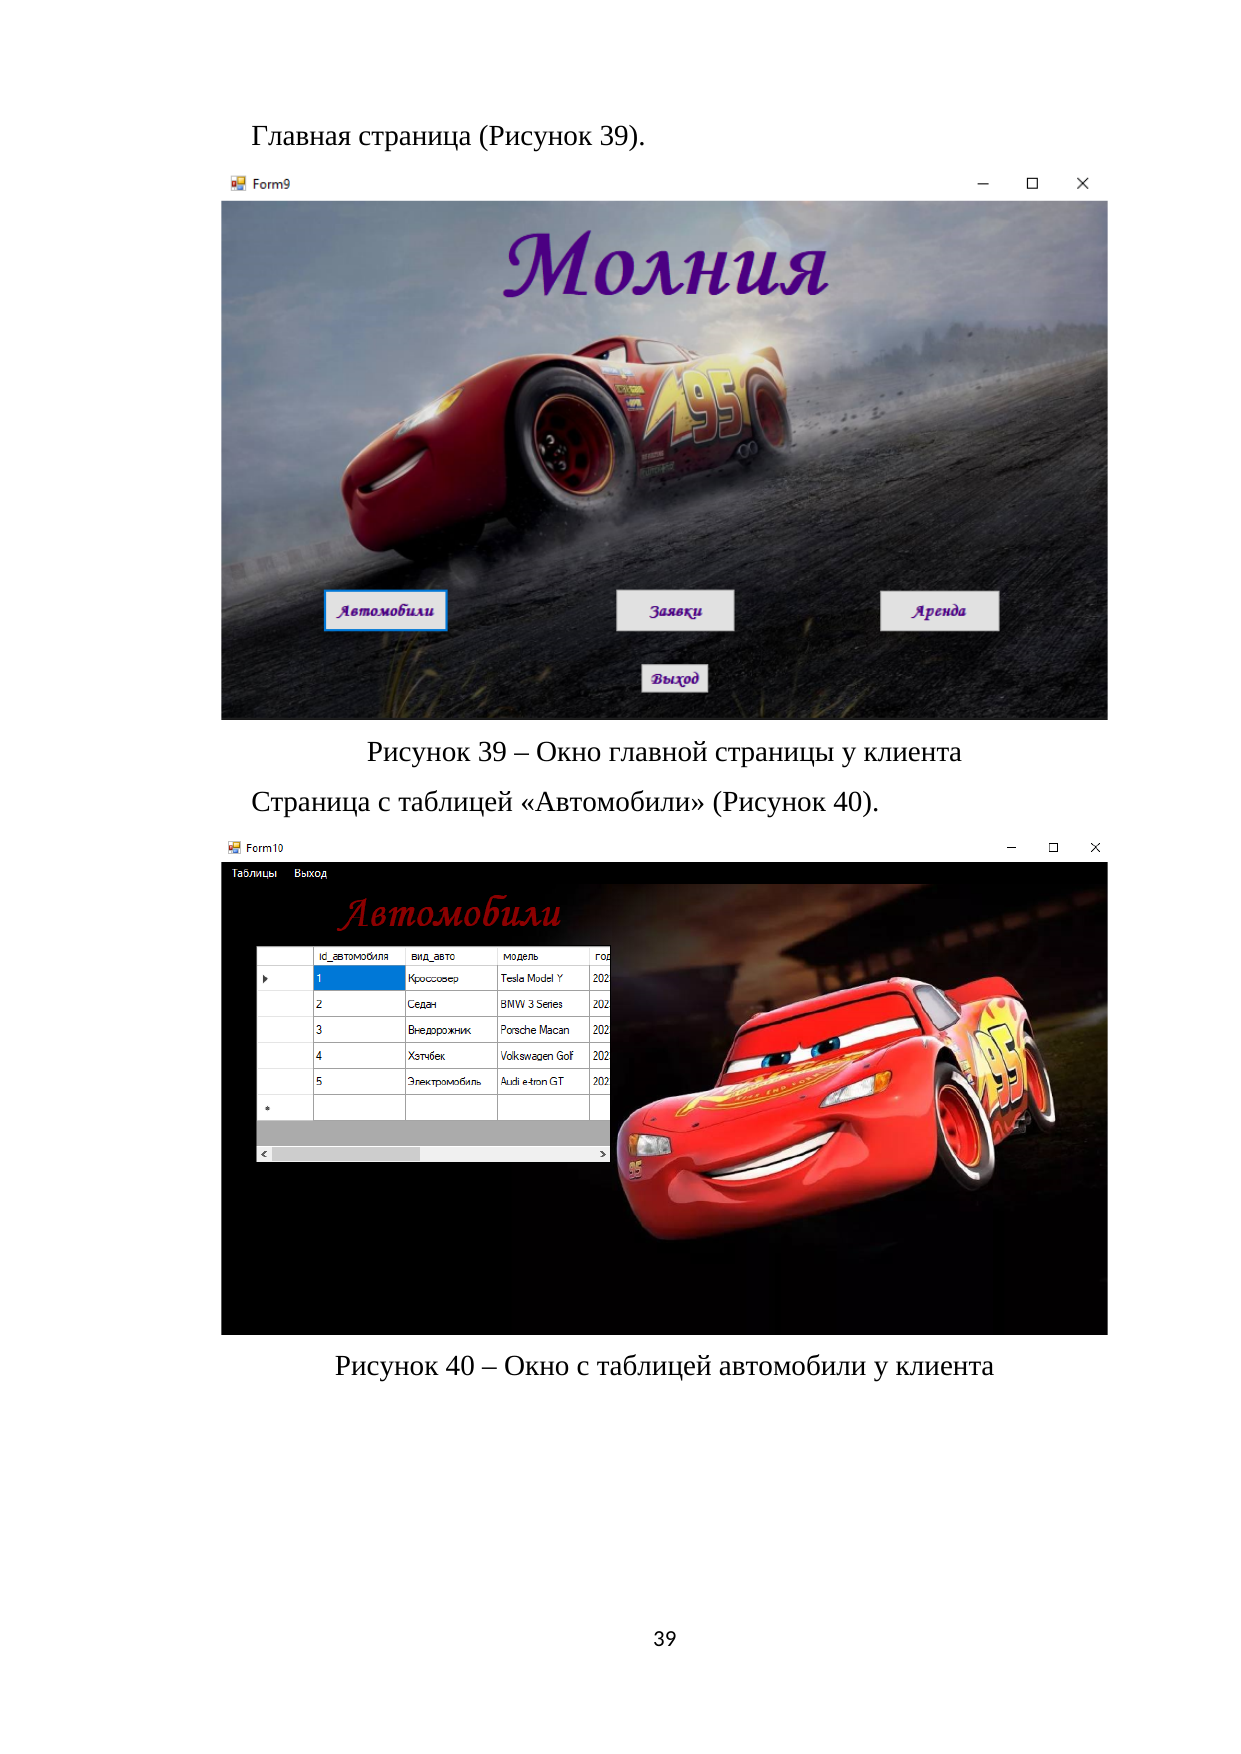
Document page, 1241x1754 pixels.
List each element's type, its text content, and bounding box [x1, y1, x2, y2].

text Страница с таблицей «Автомобили» (Рисунок 40). [177, 784, 1152, 818]
text Главная страница (Рисунок 39). [177, 118, 1152, 152]
picture [221, 168, 1108, 720]
text Рисунок 39 – Окно главной страницы у клиента [177, 734, 1152, 767]
picture [221, 834, 1108, 1335]
text Рисунок 40 – Окно с таблицей автомобили у клиента [177, 1348, 1152, 1382]
